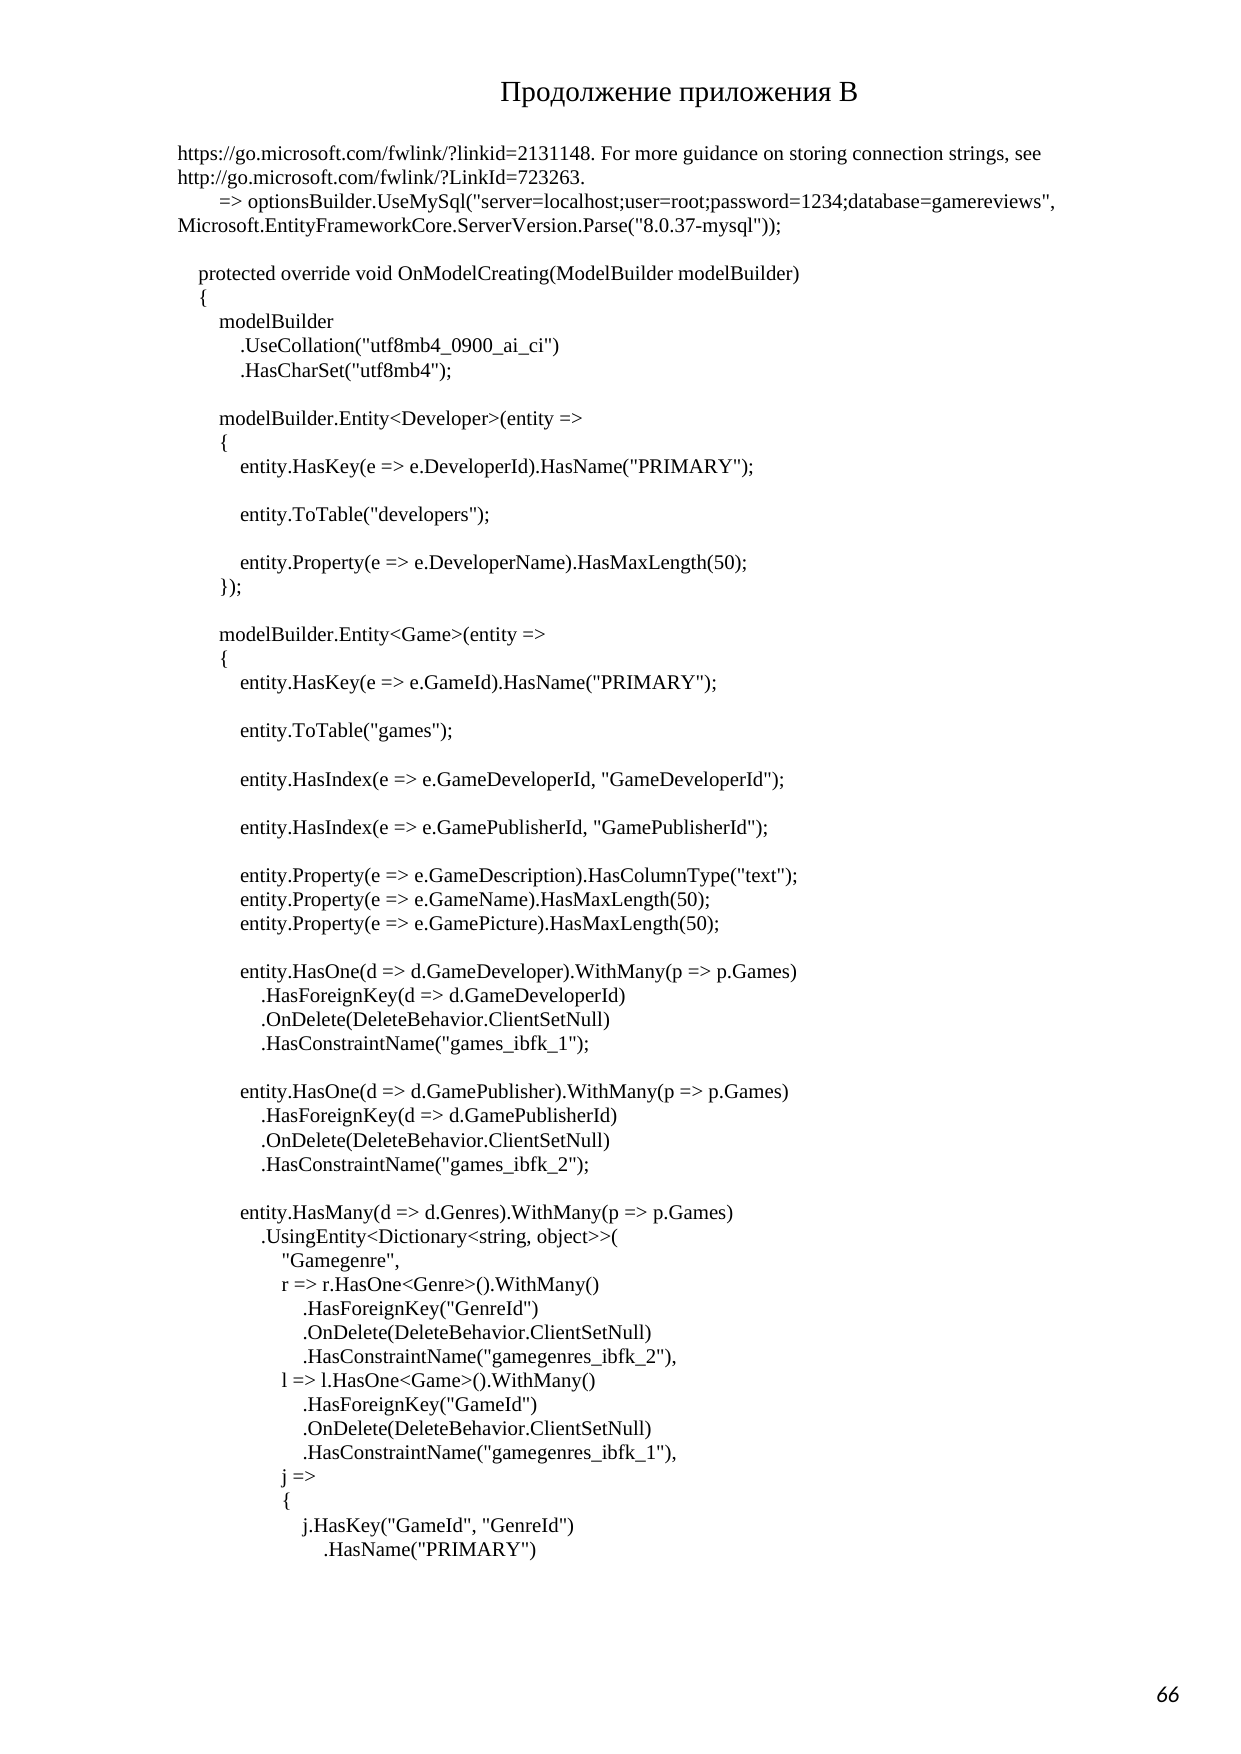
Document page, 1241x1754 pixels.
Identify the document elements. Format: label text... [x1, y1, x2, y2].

text }); [177, 574, 1181, 598]
text .OnDelete(DeleteBehavior.ClientSetNull) [177, 1127, 1181, 1152]
text entity.Property(e => e.GamePicture).HasMaxLength(50); [177, 911, 1181, 935]
text r => r.HasOne<Genre>().WithMany() [177, 1272, 1181, 1296]
text .HasForeignKey("GameId") [177, 1392, 1181, 1416]
text l => l.HasOne<Game>().WithMany() [177, 1368, 1181, 1392]
text { [177, 646, 1181, 670]
text j => [177, 1464, 1181, 1488]
text modelBuilder.Entity<Game>(entity => [177, 622, 1181, 646]
text .UsingEntity<Dictionary<string, object>>( [177, 1224, 1181, 1248]
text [177, 141, 1181, 189]
text => optionsBuilder.UseMySql("server=localhost;user=root;password=1234;database=gamereviews", Microsoft.EntityFrameworkCore.ServerVersion.Parse("8.0.37-mysql")); [177, 189, 1181, 237]
text entity.ToTable("games"); [177, 718, 1181, 742]
text .HasForeignKey("GenreId") [177, 1296, 1181, 1320]
text entity.ToTable("developers"); [177, 502, 1181, 526]
text .UseCollation("utf8mb4_0900_ai_ci") [177, 333, 1181, 357]
text protected override void OnModelCreating(ModelBuilder modelBuilder) [177, 261, 1181, 285]
text { [177, 1488, 1181, 1512]
text modelBuilder [177, 309, 1181, 333]
text .HasConstraintName("gamegenres_ibfk_1"), [177, 1440, 1181, 1464]
text entity.Property(e => e.GameName).HasMaxLength(50); [177, 887, 1181, 911]
text .HasName("PRIMARY") [177, 1537, 1181, 1561]
text .HasCharSet("utf8mb4"); [177, 357, 1181, 382]
text .HasConstraintName("games_ibfk_1"); [177, 1031, 1181, 1055]
text entity.HasMany(d => d.Genres).WithMany(p => p.Games) [177, 1200, 1181, 1224]
text entity.HasOne(d => d.GamePublisher).WithMany(p => p.Games) [177, 1079, 1181, 1103]
text .OnDelete(DeleteBehavior.ClientSetNull) [177, 1320, 1181, 1344]
text entity.Property(e => e.DeveloperName).HasMaxLength(50); [177, 550, 1181, 574]
text .HasConstraintName("games_ibfk_2"); [177, 1152, 1181, 1176]
text j.HasKey("GameId", "GenreId") [177, 1512, 1181, 1537]
text "Gamegenre", [177, 1248, 1181, 1272]
text entity.HasKey(e => e.GameId).HasName("PRIMARY"); [177, 670, 1181, 694]
text .HasForeignKey(d => d.GameDeveloperId) [177, 983, 1181, 1007]
text entity.HasIndex(e => e.GameDeveloperId, "GameDeveloperId"); [177, 767, 1181, 791]
text .HasConstraintName("gamegenres_ibfk_2"), [177, 1344, 1181, 1368]
text .OnDelete(DeleteBehavior.ClientSetNull) [177, 1007, 1181, 1031]
text entity.Property(e => e.GameDescription).HasColumnType("text"); [177, 863, 1181, 887]
text { [177, 430, 1181, 454]
text { [177, 285, 1181, 309]
text entity.HasKey(e => e.DeveloperId).HasName("PRIMARY"); [177, 454, 1181, 478]
text .OnDelete(DeleteBehavior.ClientSetNull) [177, 1416, 1181, 1440]
text entity.HasOne(d => d.GameDeveloper).WithMany(p => p.Games) [177, 959, 1181, 983]
text modelBuilder.Entity<Developer>(entity => [177, 406, 1181, 430]
text .HasForeignKey(d => d.GamePublisherId) [177, 1103, 1181, 1127]
text entity.HasIndex(e => e.GamePublisherId, "GamePublisherId"); [177, 815, 1181, 839]
